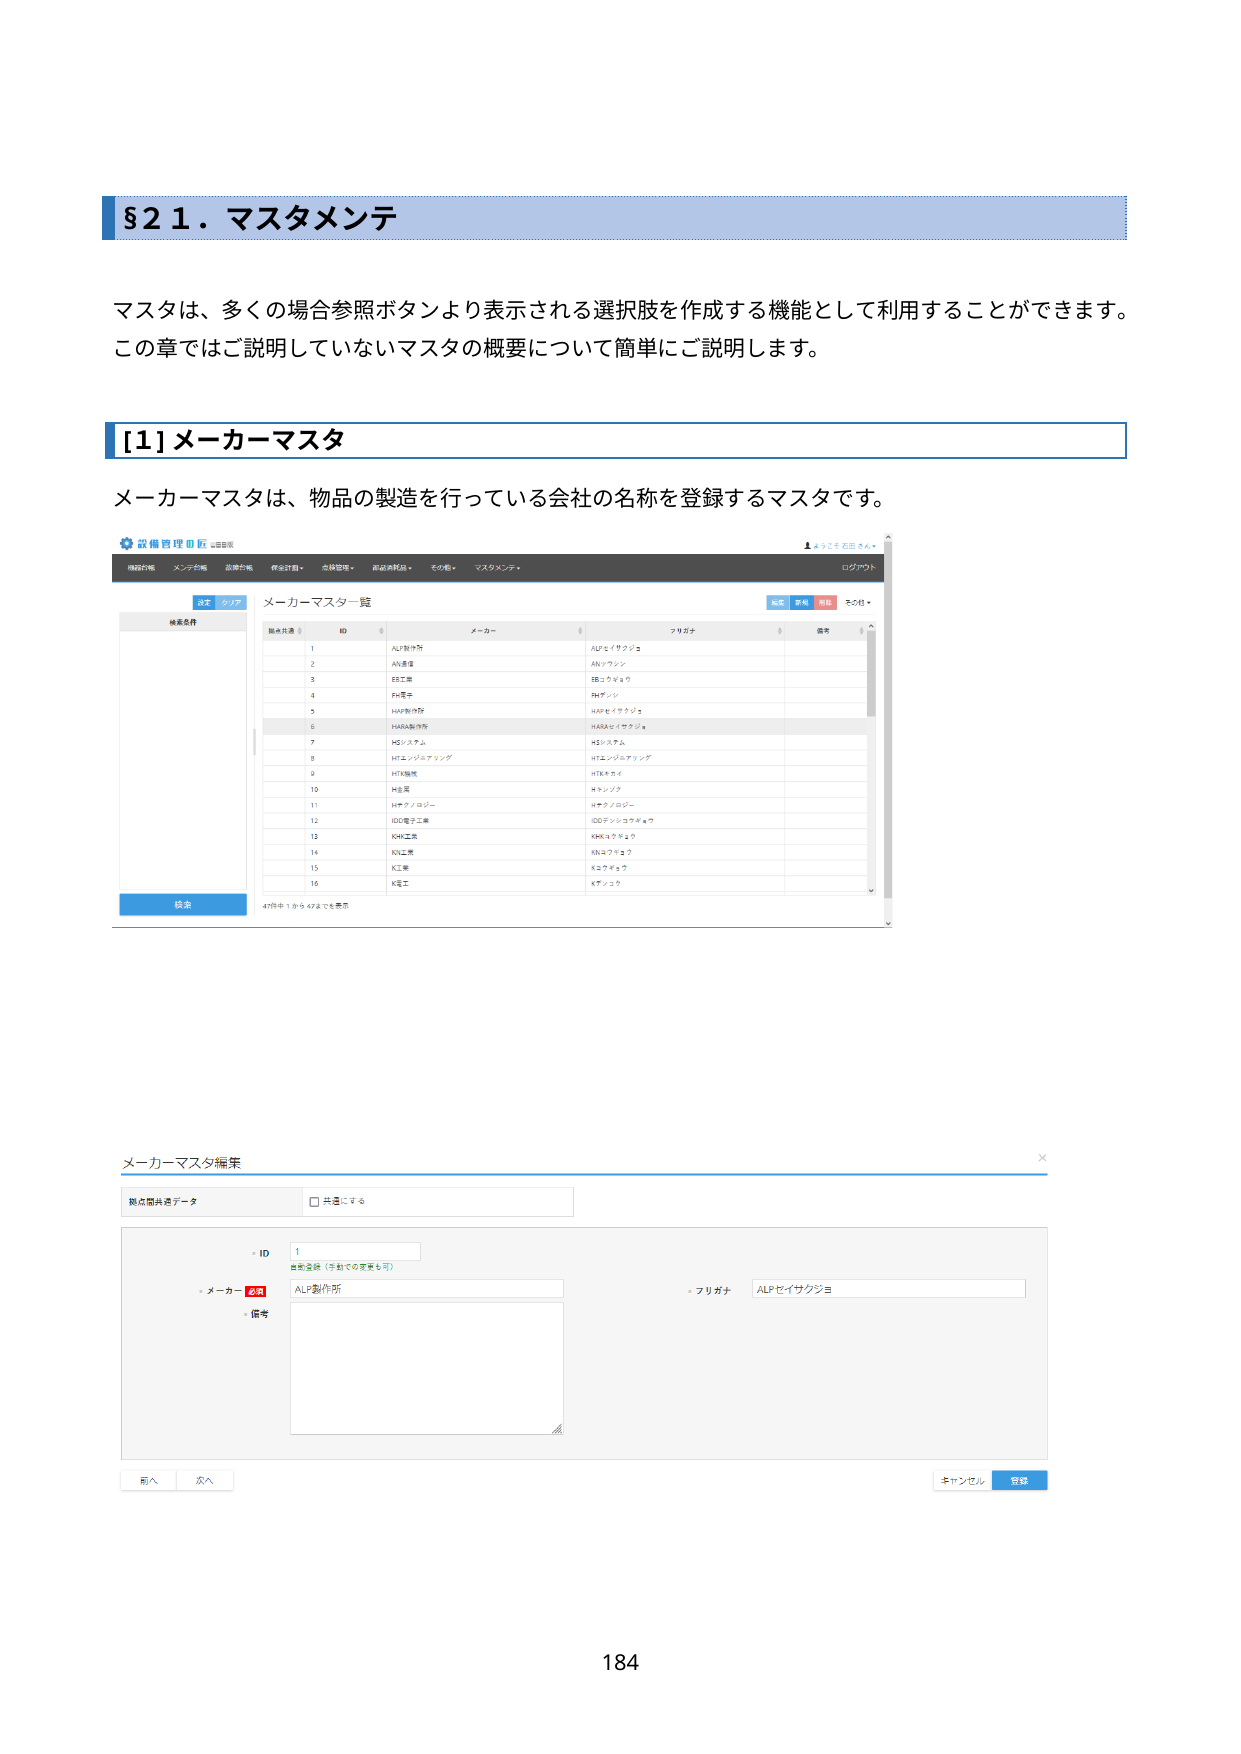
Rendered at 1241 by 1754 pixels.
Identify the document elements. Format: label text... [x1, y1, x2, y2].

picture [112, 533, 893, 928]
subtitle §２１．マスタメンテ [115, 196, 1127, 240]
picture [111, 1141, 1059, 1496]
subtitle [１] メーカーマスタ [115, 424, 1125, 457]
text マスタは、多くの場合参照ボタンより表示される選択肢を作成する機能として利用することができます。この章ではご説明していないマスタの概要について簡単にご説明します。 [112, 290, 1118, 365]
text メーカーマスタは、物品の製造を行っている会社の名称を登録するマスタです。 [112, 478, 1118, 515]
